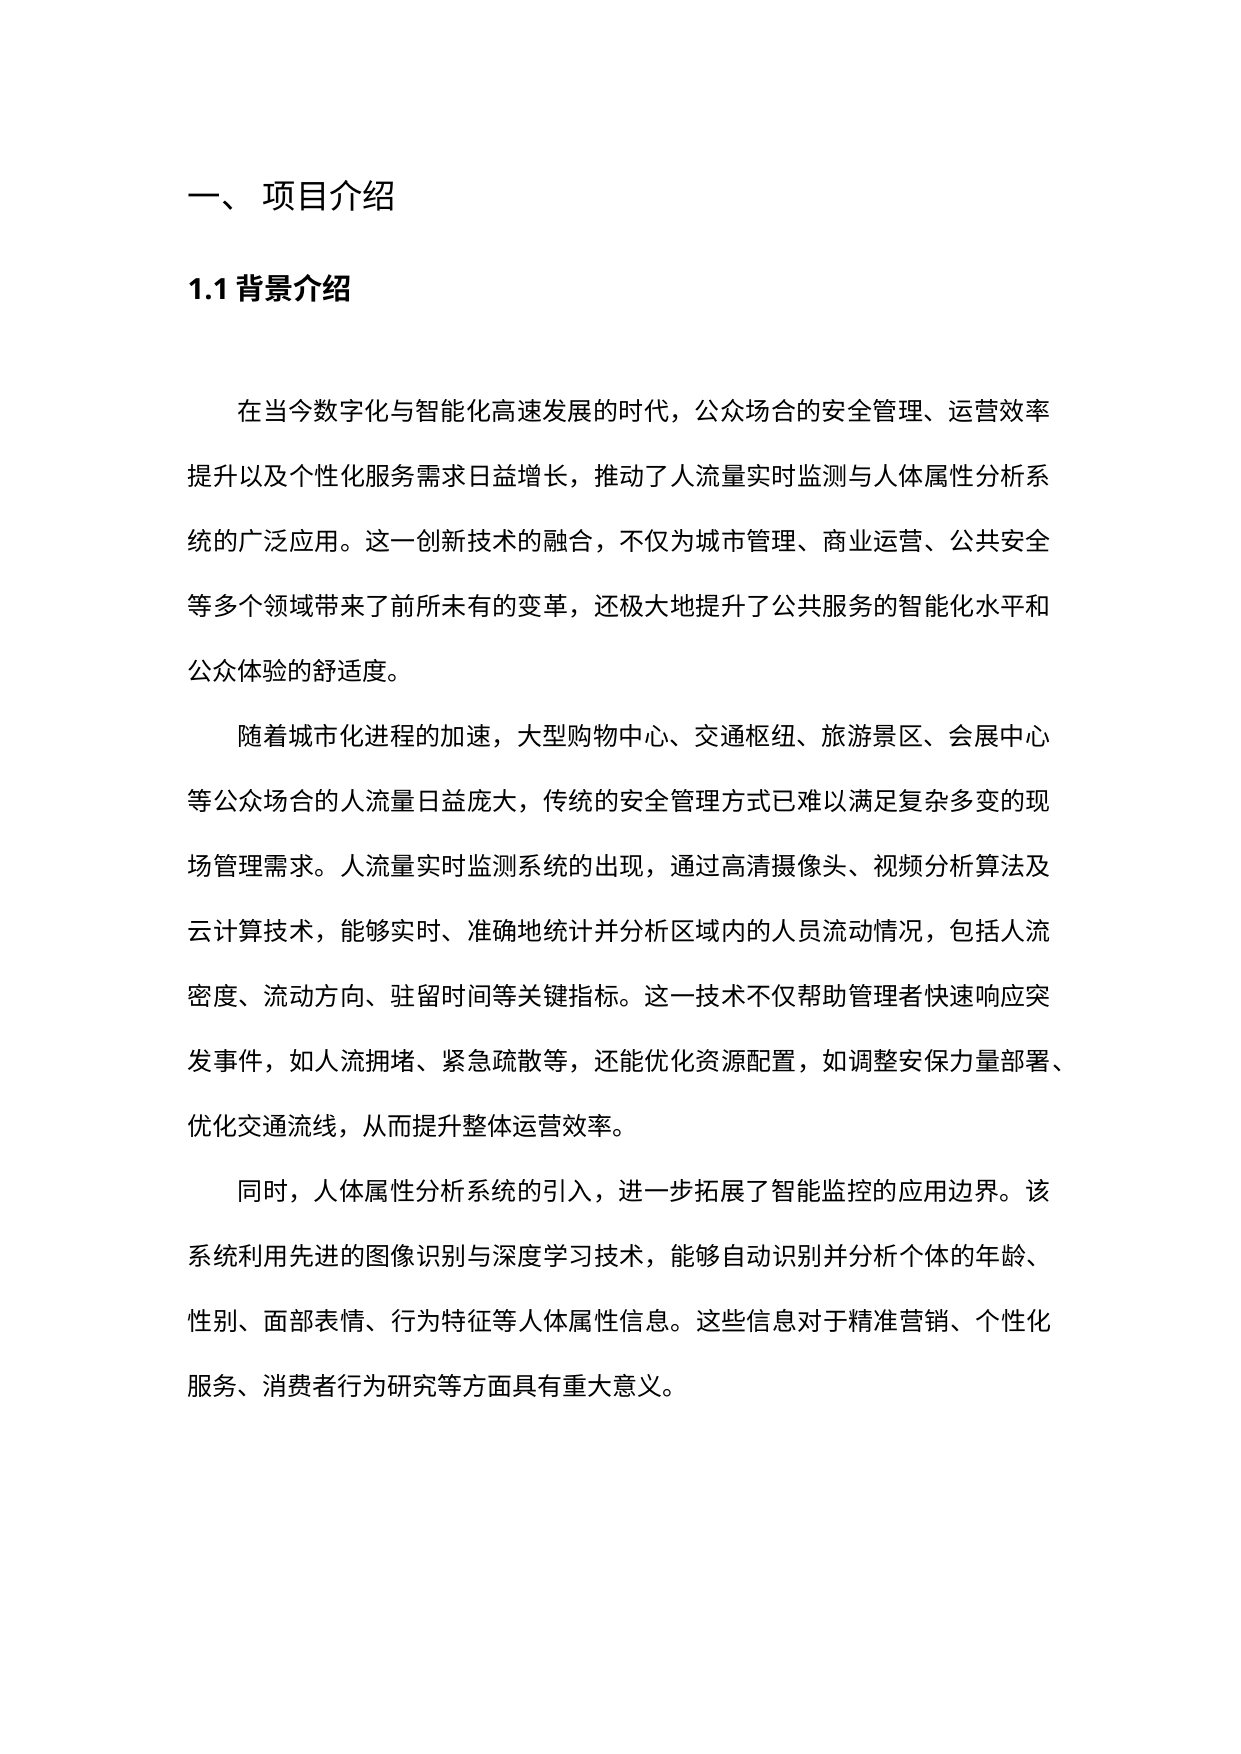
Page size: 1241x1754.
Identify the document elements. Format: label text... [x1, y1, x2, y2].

list 项目介绍 [187, 162, 1053, 227]
subtitle 1.1背景介绍 [187, 254, 1053, 319]
text 随着城市化进程的加速，大型购物中心、交通枢纽、旅游景区、会展中心等公众场合的人流量日益庞大，传统的安全管理方式已难以满足复杂多变的现场管理需求。人流量实时监测系统的出现，通过高清摄像头、视频分析算法及云计算技术，能够实时、准确地统计并分析区域内的人员流动情况，包括人流密度、流动方向、驻留时间等关键指标。这一技术不仅帮助管理者快速响应突发事件，如人流拥堵、紧急疏散等，还能优化资源配置，如调整安保力量部署、优化交通流线，从而提升整体运营效率。 [187, 702, 1053, 1157]
text 同时，人体属性分析系统的引入，进一步拓展了智能监控的应用边界。该系统利用先进的图像识别与深度学习技术，能够自动识别并分析个体的年龄、性别、面部表情、行为特征等人体属性信息。这些信息对于精准营销、个性化服务、消费者行为研究等方面具有重大意义。 [187, 1157, 1053, 1417]
text 在当今数字化与智能化高速发展的时代，公众场合的安全管理、运营效率提升以及个性化服务需求日益增长，推动了人流量实时监测与人体属性分析系统的广泛应用。这一创新技术的融合，不仅为城市管理、商业运营、公共安全等多个领域带来了前所未有的变革，还极大地提升了公共服务的智能化水平和公众体验的舒适度。 [187, 377, 1053, 702]
